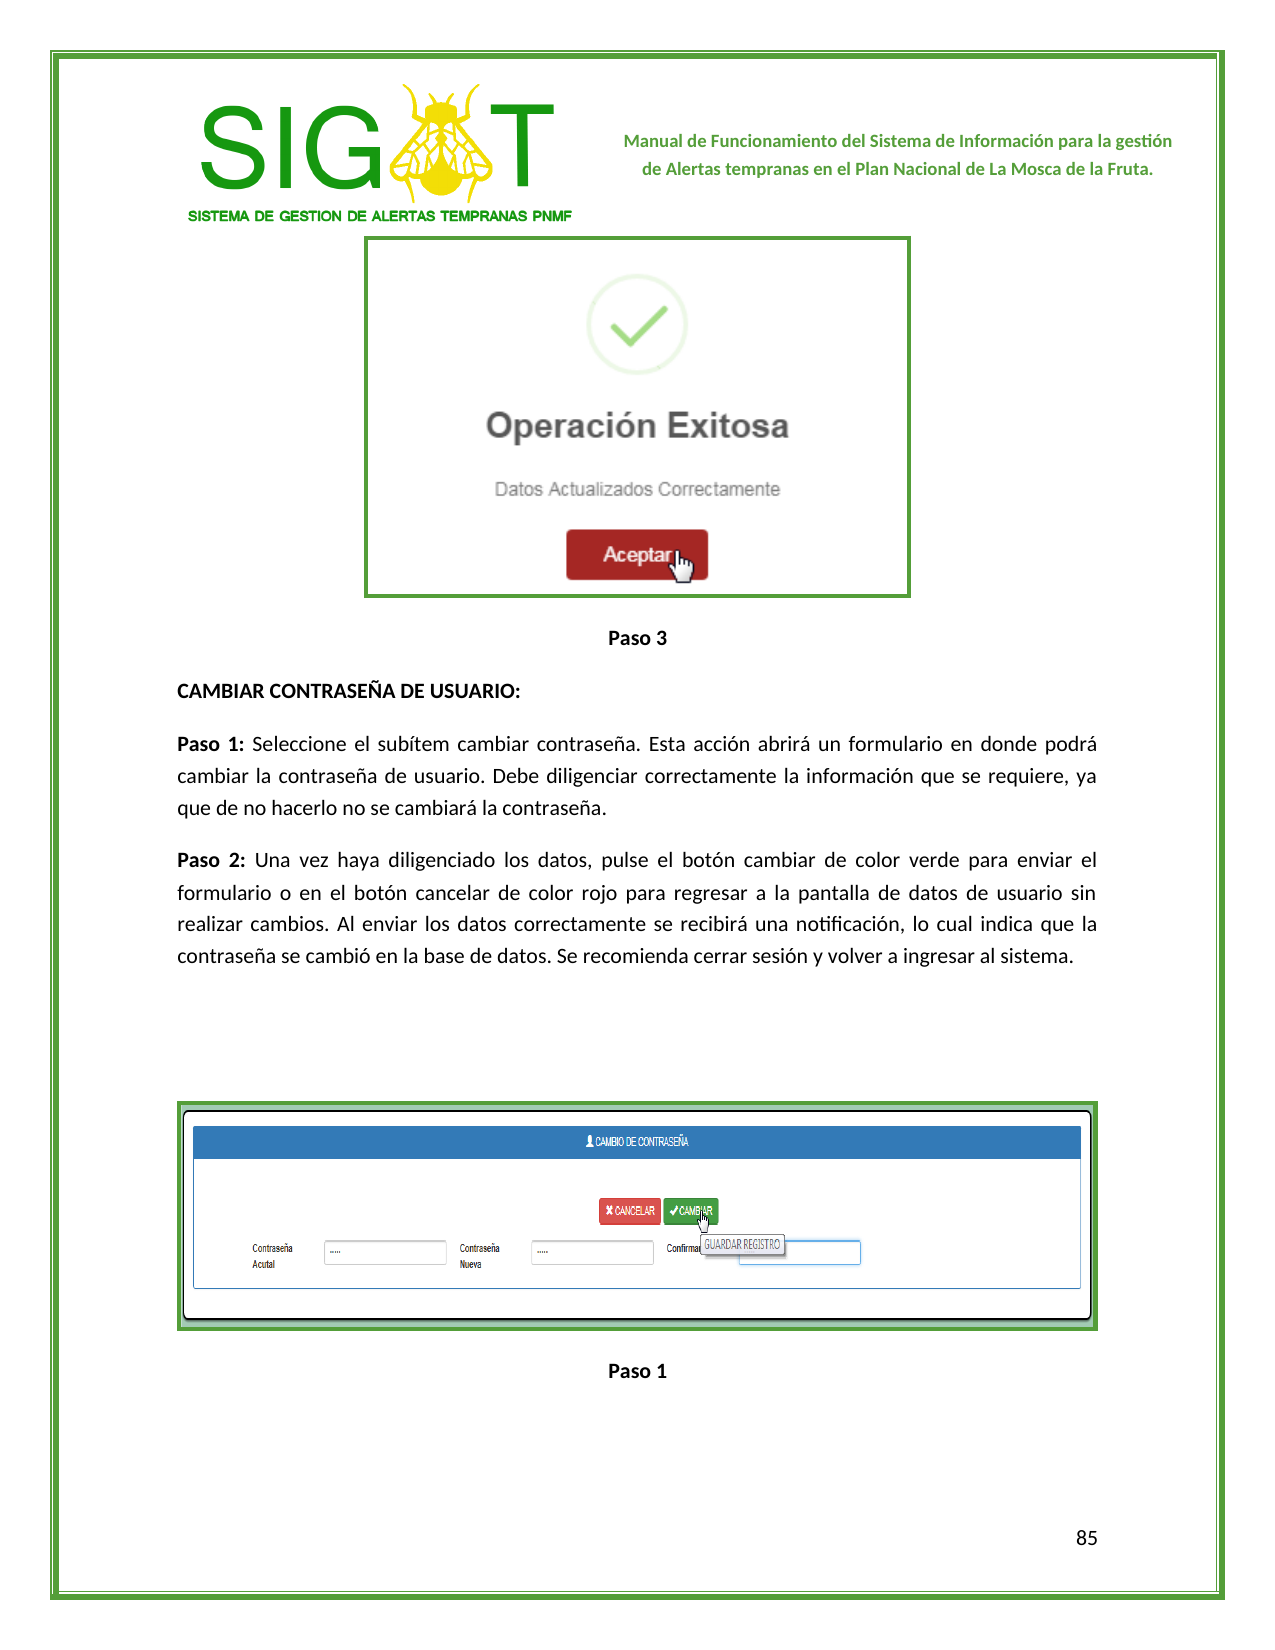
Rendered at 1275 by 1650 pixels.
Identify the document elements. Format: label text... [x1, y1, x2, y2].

text Paso 3 [177, 624, 1098, 651]
text Paso 1: Seleccione el subítem cambiar contraseña. Esta acción abrirá un formulario en donde podrá cambiar la contraseña de usuario. Debe diligenciar correctamente la información que se requiere, ya que de no hacerlo no se cambiará la contraseña. [177, 730, 1098, 821]
text Paso 2: Una vez haya diligenciado los datos, pulse el botón cambiar de color verde para enviar el formulario o en el botón cancelar de color rojo para regresar a la pantalla de datos de usuario sin realizar cambios. Al enviar los datos correctamente se recibirá una notificación, lo cual indica que la contraseña se cambió en la base de datos. Se recomienda cerrar sesión y volver a ingresar al sistema. [177, 847, 1098, 969]
text CAMBIAR CONTRASEÑA DE USUARIO: [177, 677, 1098, 704]
text Paso 1 [177, 1357, 1098, 1383]
picture [181, 1105, 1093, 1327]
picture [177, 73, 574, 236]
picture [368, 240, 907, 594]
